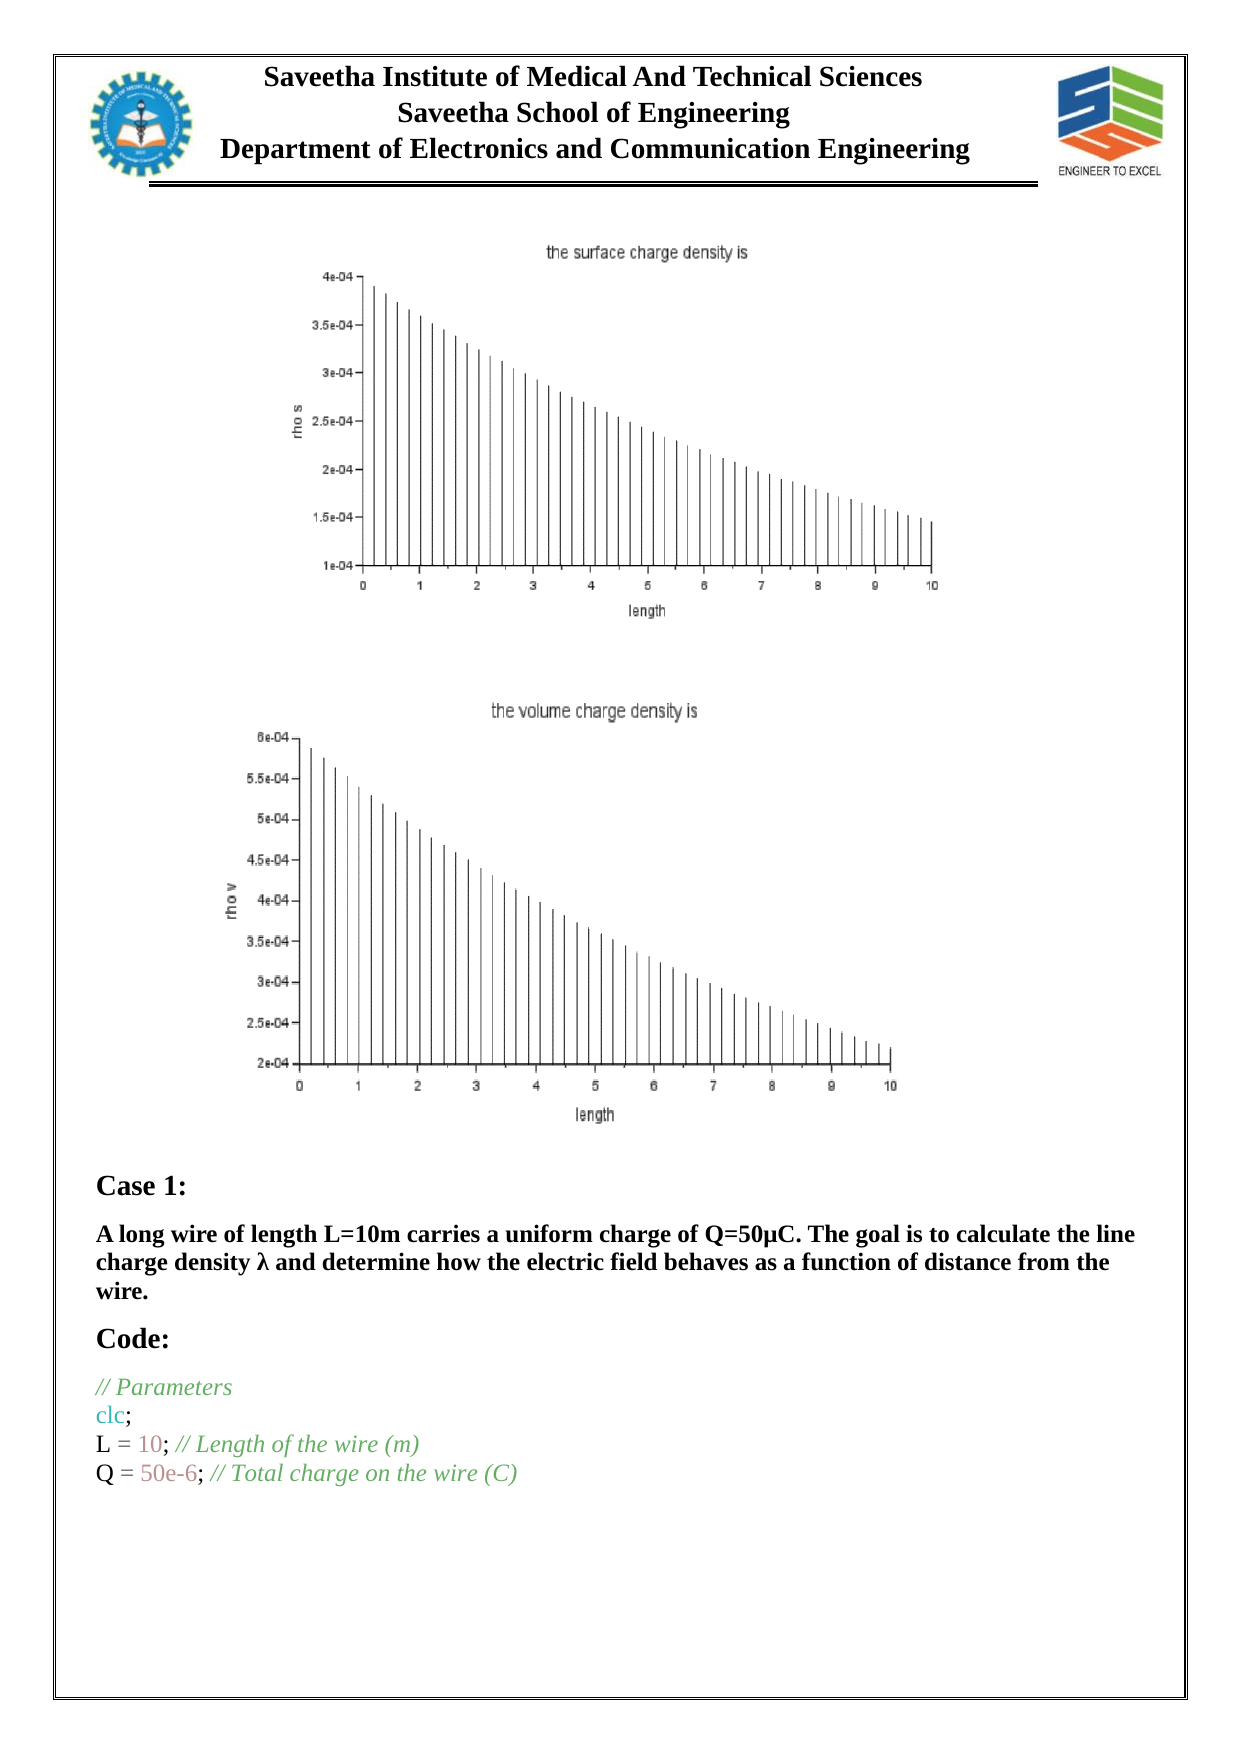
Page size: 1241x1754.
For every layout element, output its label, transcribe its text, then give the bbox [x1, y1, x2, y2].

text Code: [96, 1322, 1158, 1355]
text // Parameters [96, 1372, 1158, 1401]
picture [279, 214, 975, 632]
text L = 10; // Length of the wire (m) [96, 1429, 1158, 1458]
text A long wire of length L=10m carries a uniform charge of Q=50μC. The goal is to calculate the line charge density λ and determine how the electric field behaves as a function of distance from the wire. [96, 1219, 1158, 1305]
picture [88, 70, 197, 179]
text clc; [96, 1401, 1158, 1429]
text Q = 50e-6; // Total charge on the wire (C) [96, 1458, 1158, 1487]
picture [214, 690, 916, 1144]
picture [1056, 64, 1164, 179]
